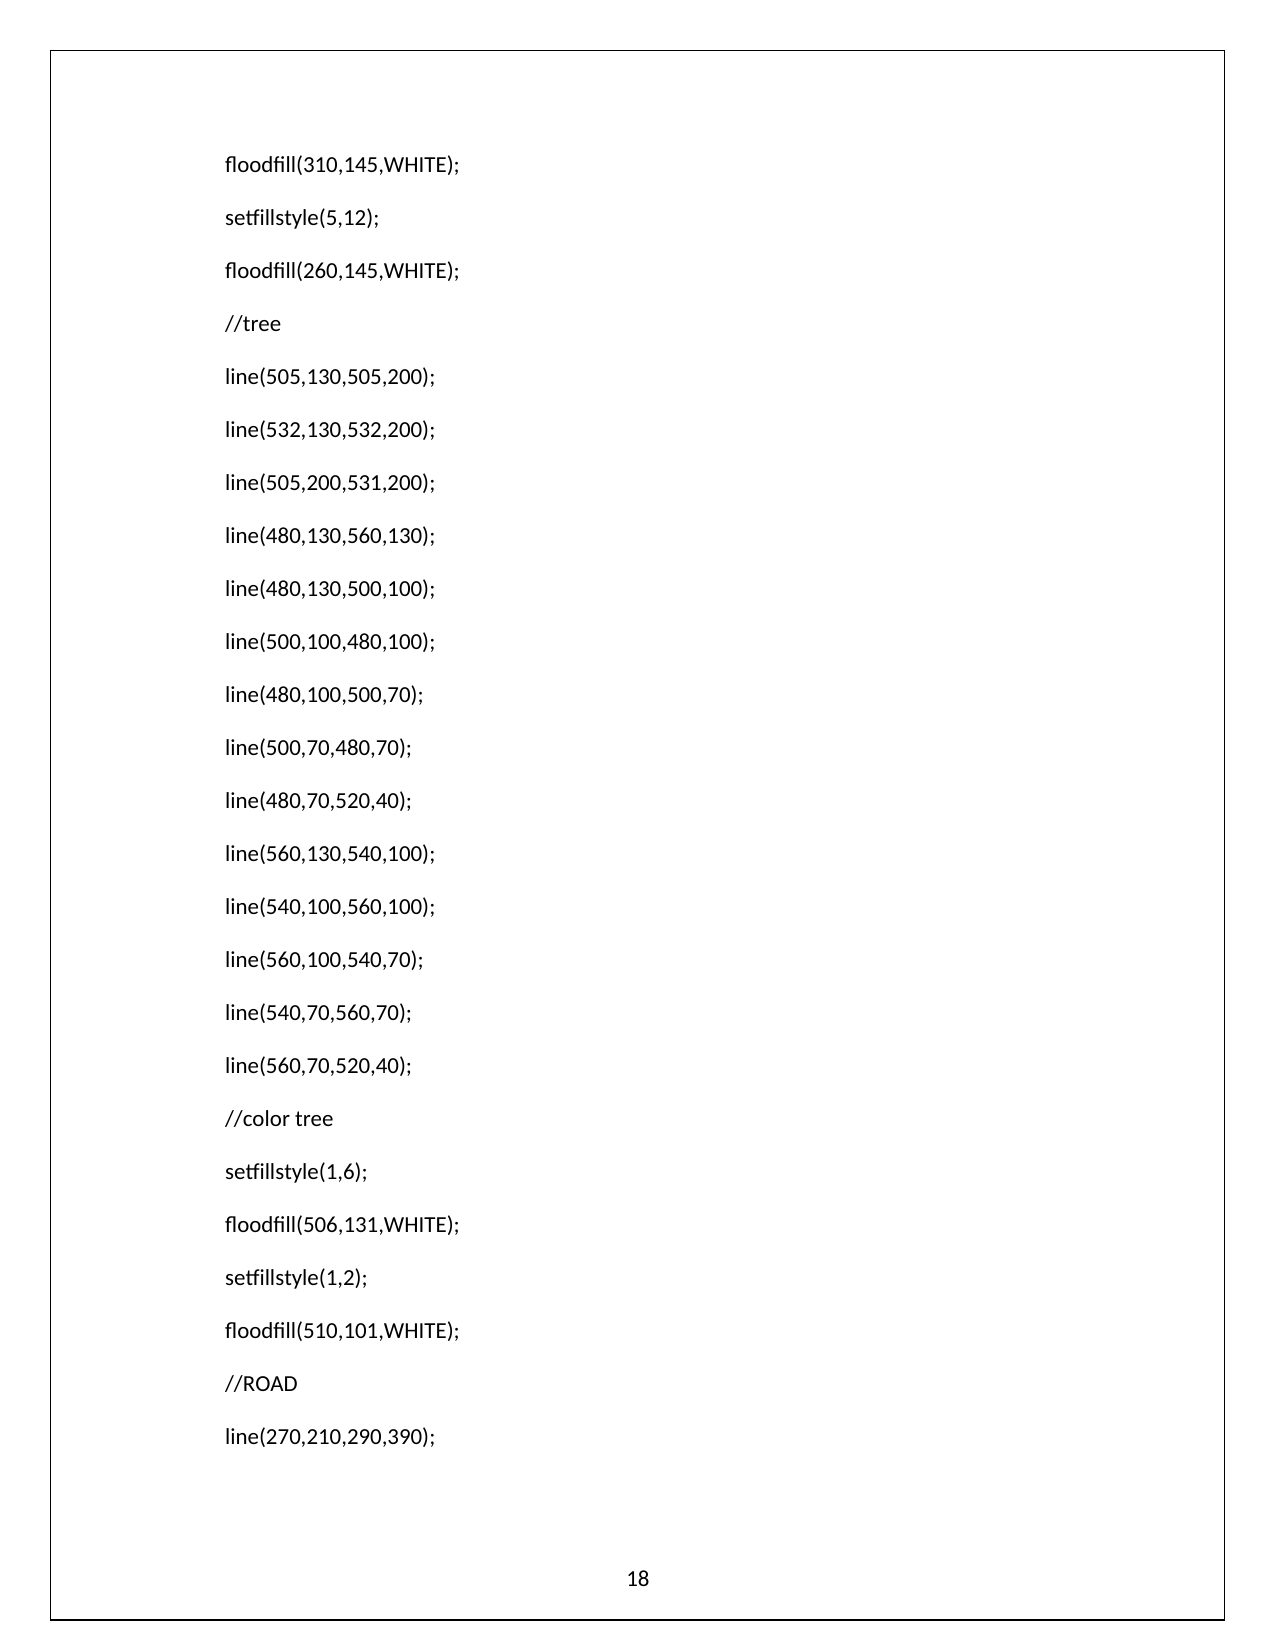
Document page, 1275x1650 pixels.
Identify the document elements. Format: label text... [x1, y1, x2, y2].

text floodfill(260,145,WHITE); [150, 256, 1125, 284]
text line(505,200,531,200); [150, 468, 1125, 496]
text floodfill(510,101,WHITE); [150, 1316, 1125, 1344]
text setfillstyle(1,2); [150, 1263, 1125, 1291]
text line(270,210,290,390); [150, 1422, 1125, 1451]
text line(505,130,505,200); [150, 362, 1125, 390]
text line(480,70,520,40); [150, 786, 1125, 814]
text line(540,70,560,70); [150, 998, 1125, 1026]
text line(480,130,500,100); [150, 574, 1125, 602]
text //tree [150, 309, 1125, 337]
text line(560,100,540,70); [150, 945, 1125, 973]
text //ROAD [150, 1369, 1125, 1397]
text line(480,130,560,130); [150, 521, 1125, 549]
text line(560,130,540,100); [150, 839, 1125, 867]
text line(480,100,500,70); [150, 680, 1125, 708]
text line(540,100,560,100); [150, 892, 1125, 920]
text setfillstyle(5,12); [150, 203, 1125, 231]
text line(560,70,520,40); [150, 1051, 1125, 1079]
text line(500,100,480,100); [150, 627, 1125, 655]
text line(532,130,532,200); [150, 415, 1125, 443]
text line(500,70,480,70); [150, 733, 1125, 761]
text floodfill(506,131,WHITE); [150, 1210, 1125, 1238]
text //color tree [150, 1104, 1125, 1132]
text floodfill(310,145,WHITE); [150, 150, 1125, 178]
text setfillstyle(1,6); [150, 1157, 1125, 1185]
